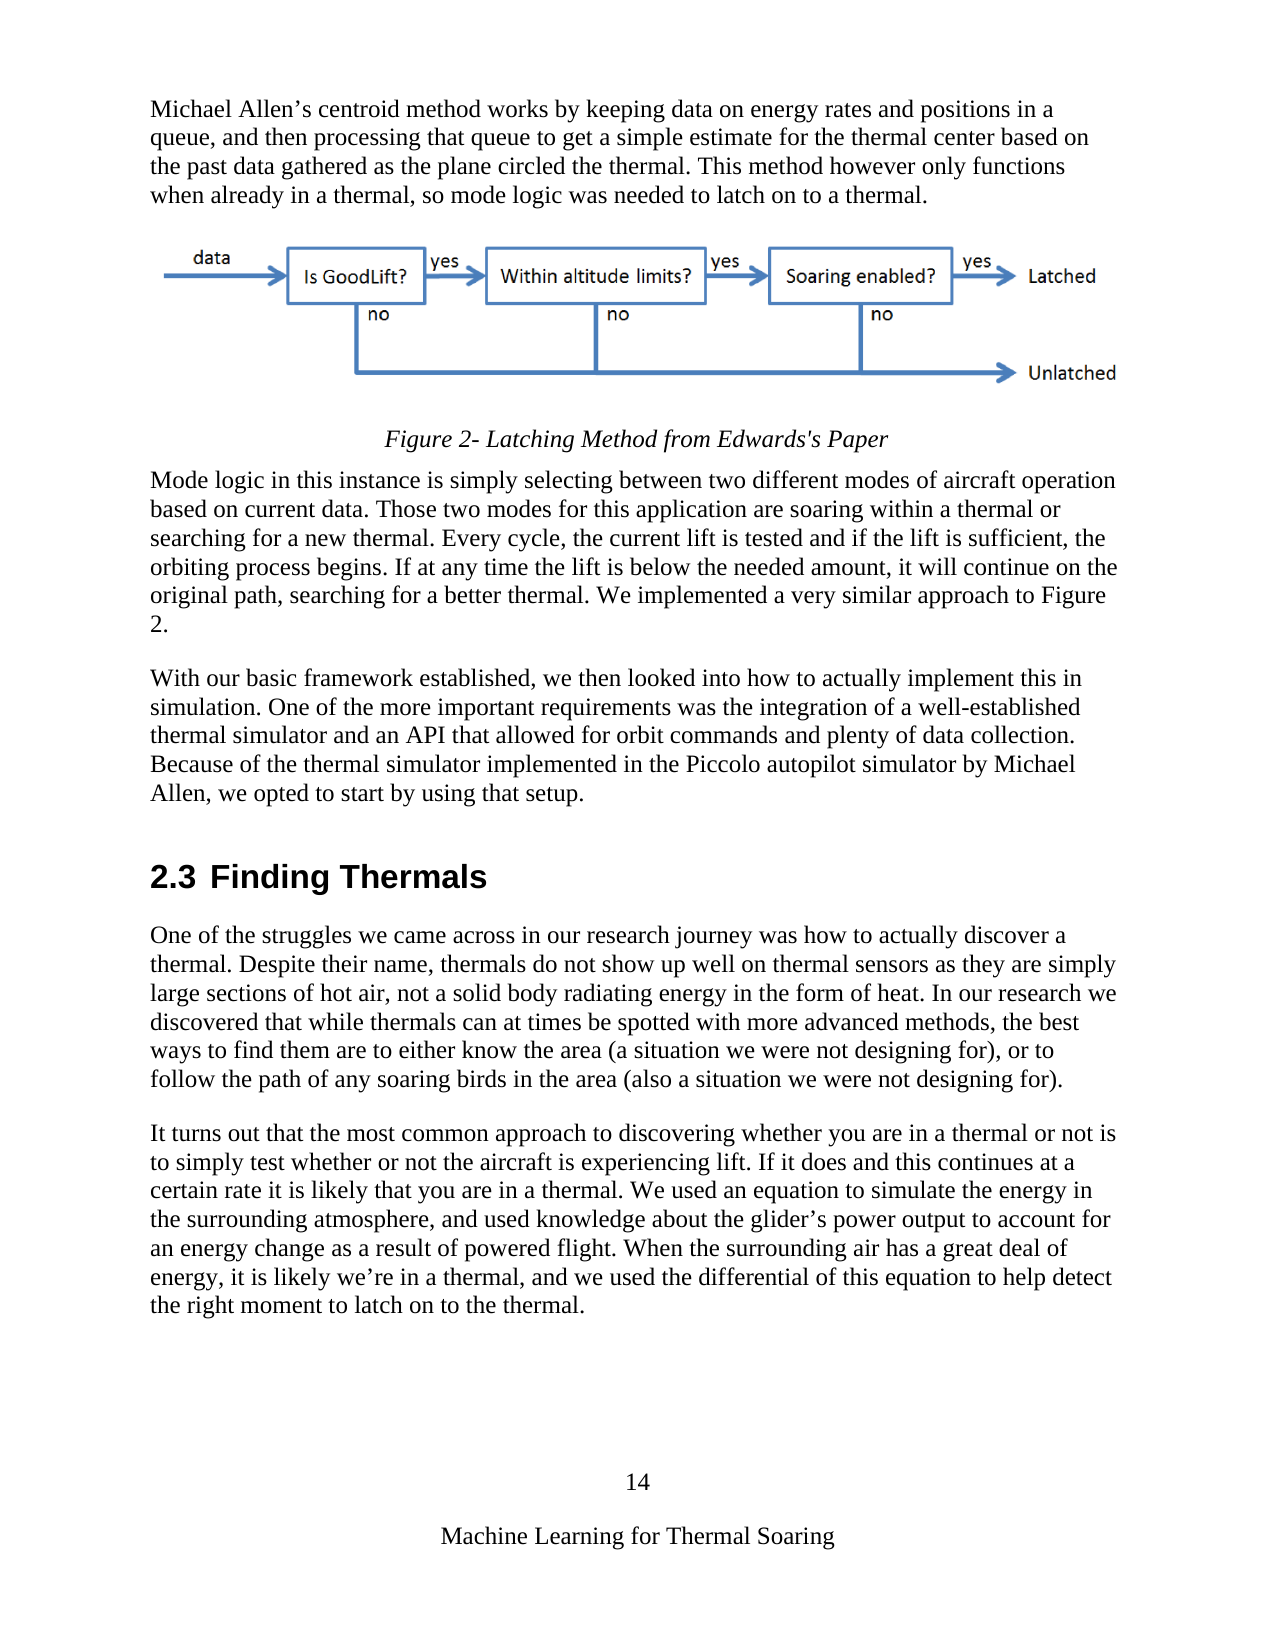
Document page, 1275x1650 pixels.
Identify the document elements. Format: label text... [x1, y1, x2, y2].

text With our basic framework established, we then looked into how to actually implement this in simulation. One of the more important requirements was the integration of a well-established thermal simulator and an API that allowed for orbit commands and plenty of data collection. Because of the thermal simulator implemented in the Piccolo autopilot simulator by Michael Allen, we opted to start by using that setup. [150, 663, 1125, 807]
text Figure - Latching Method from Edwards's Paper [150, 424, 1125, 453]
subtitle Finding Thermals [150, 857, 1125, 895]
text One of the struggles we came across in our research journey was how to actually discover a thermal. Despite their name, thermals do not show up well on thermal sensors as they are simply large sections of hot air, not a solid body radiating energy in the form of heat. In our research we discovered that while thermals can at times be spotted with more advanced methods, the best ways to find them are to either know the area (a situation we were not designing for), or to follow the path of any soaring birds in the area (also a situation we were not designing for). [150, 920, 1125, 1093]
picture [150, 233, 1132, 400]
text It turns out that the most common approach to discovering whether you are in a thermal or not is to simply test whether or not the aircraft is experiencing lift. If it does and this continues at a certain rate it is likely that you are in a thermal. We used an equation to simulate the energy in the surrounding atmosphere, and used knowledge about the glider’s power output to account for an energy change as a result of powered flight. When the surrounding air has a great deal of energy, it is likely we’re in a thermal, and we used the differential of this equation to help detect the right moment to latch on to the thermal. [150, 1118, 1125, 1319]
text Mode logic in this instance is simply selecting between two different modes of aircraft operation based on current data. Those two modes for this application are soaring within a thermal or searching for a new thermal. Every cycle, the current lift is tested and if the lift is sufficient, the orbiting process begins. If at any time the lift is below the needed amount, it will continue on the original path, searching for a better thermal. We implemented a very similar approach to Figure 2. [150, 466, 1125, 638]
text Michael Allen’s centroid method works by keeping data on energy rates and positions in a queue, and then processing that queue to get a simple estimate for the thermal center based on the past data gathered as the plane circled the thermal. This method however only functions when already in a thermal, so mode logic was needed to latch on to a thermal. [150, 94, 1125, 209]
